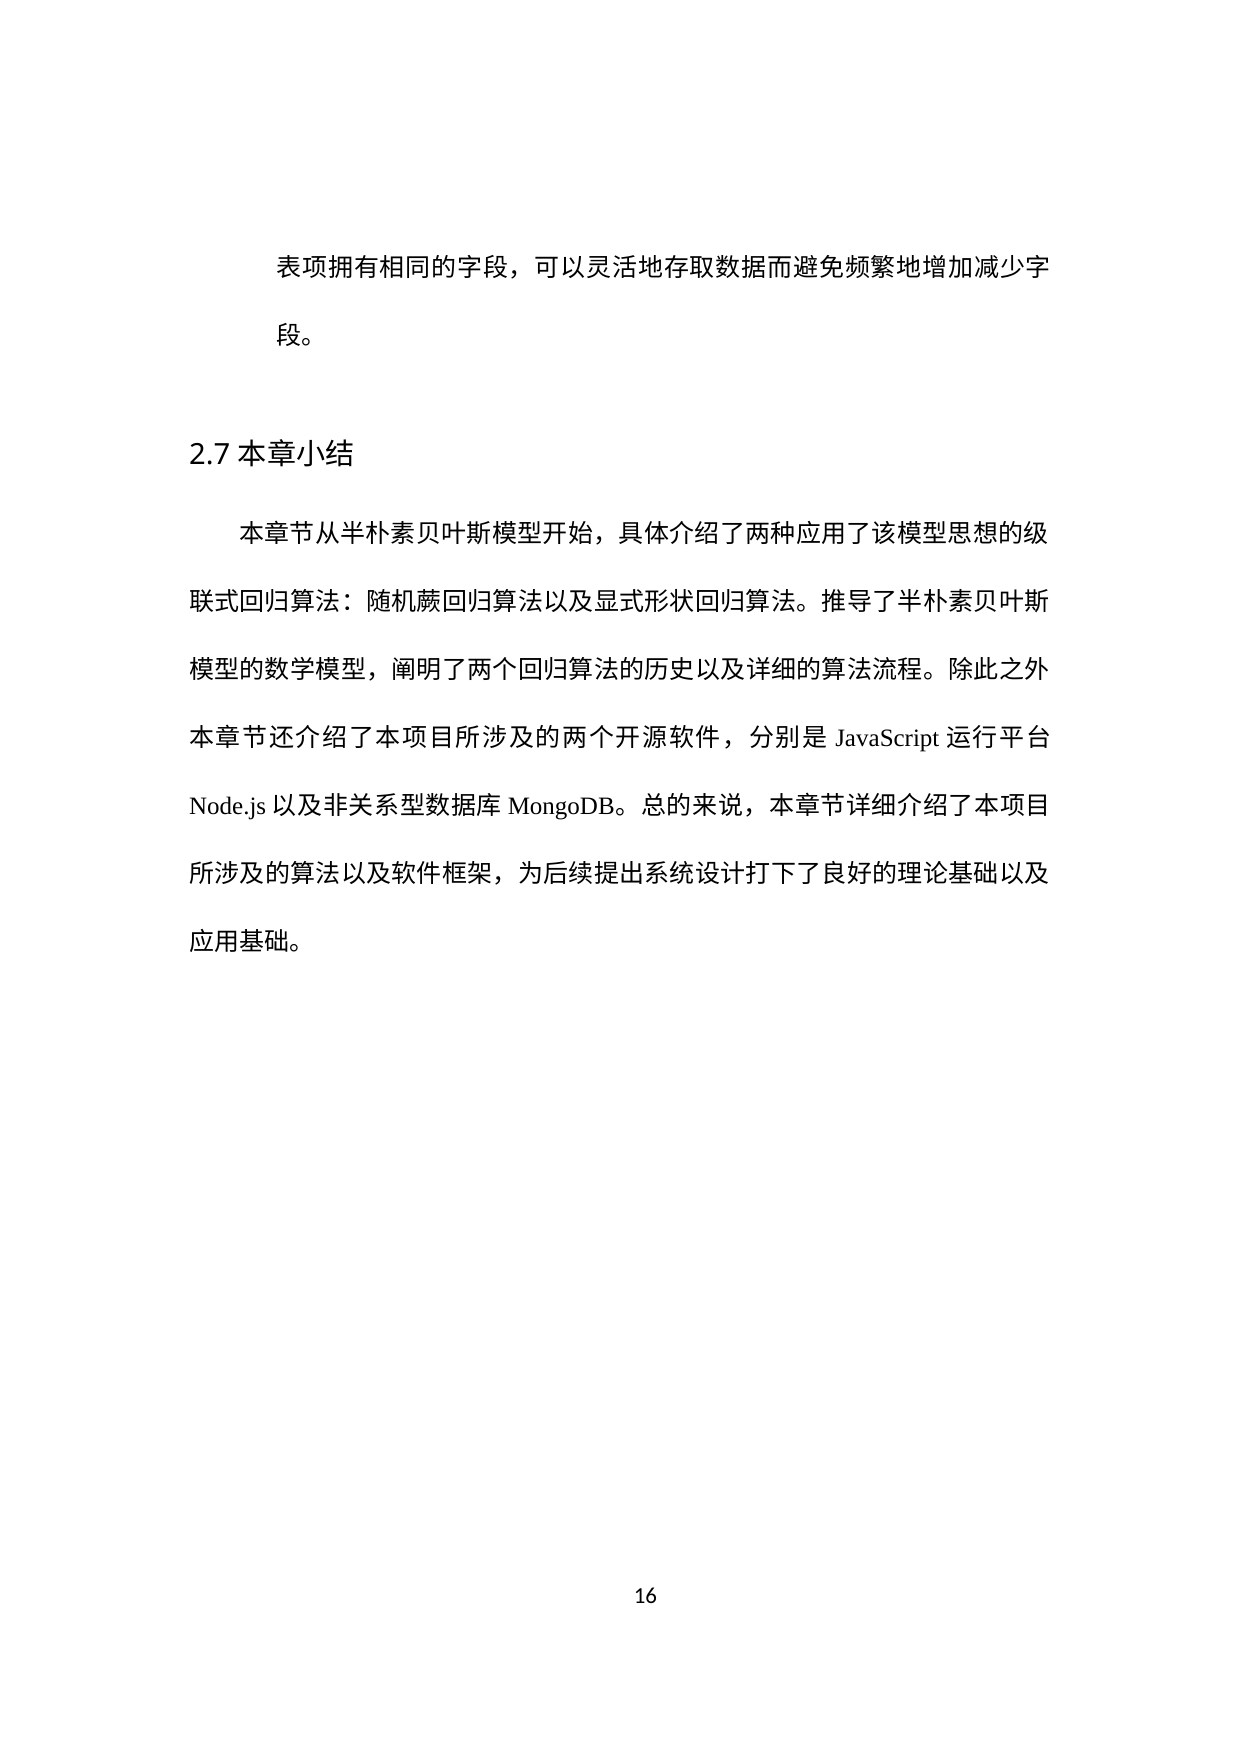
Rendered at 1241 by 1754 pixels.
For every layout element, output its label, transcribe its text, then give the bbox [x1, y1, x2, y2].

subtitle 2.7 本章小结 [189, 418, 1051, 486]
text 本章节从半朴素贝叶斯模型开始，具体介绍了两种应用了该模型思想的级联式回归算法：随机蕨回归算法以及显式形状回归算法。推导了半朴素贝叶斯模型的数学模型，阐明了两个回归算法的历史以及详细的算法流程。除此之外，本章节还介绍了本项目所涉及的两个开源软件，分别是JavaScript运行平台Node.js以及非关系型数据库MongoDB。总的来说，本章节详细介绍了本项目所涉及的算法以及软件框架，为后续提出系统设计打下了良好的理论基础以及应用基础。 [189, 498, 1051, 973]
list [233, 232, 1051, 368]
